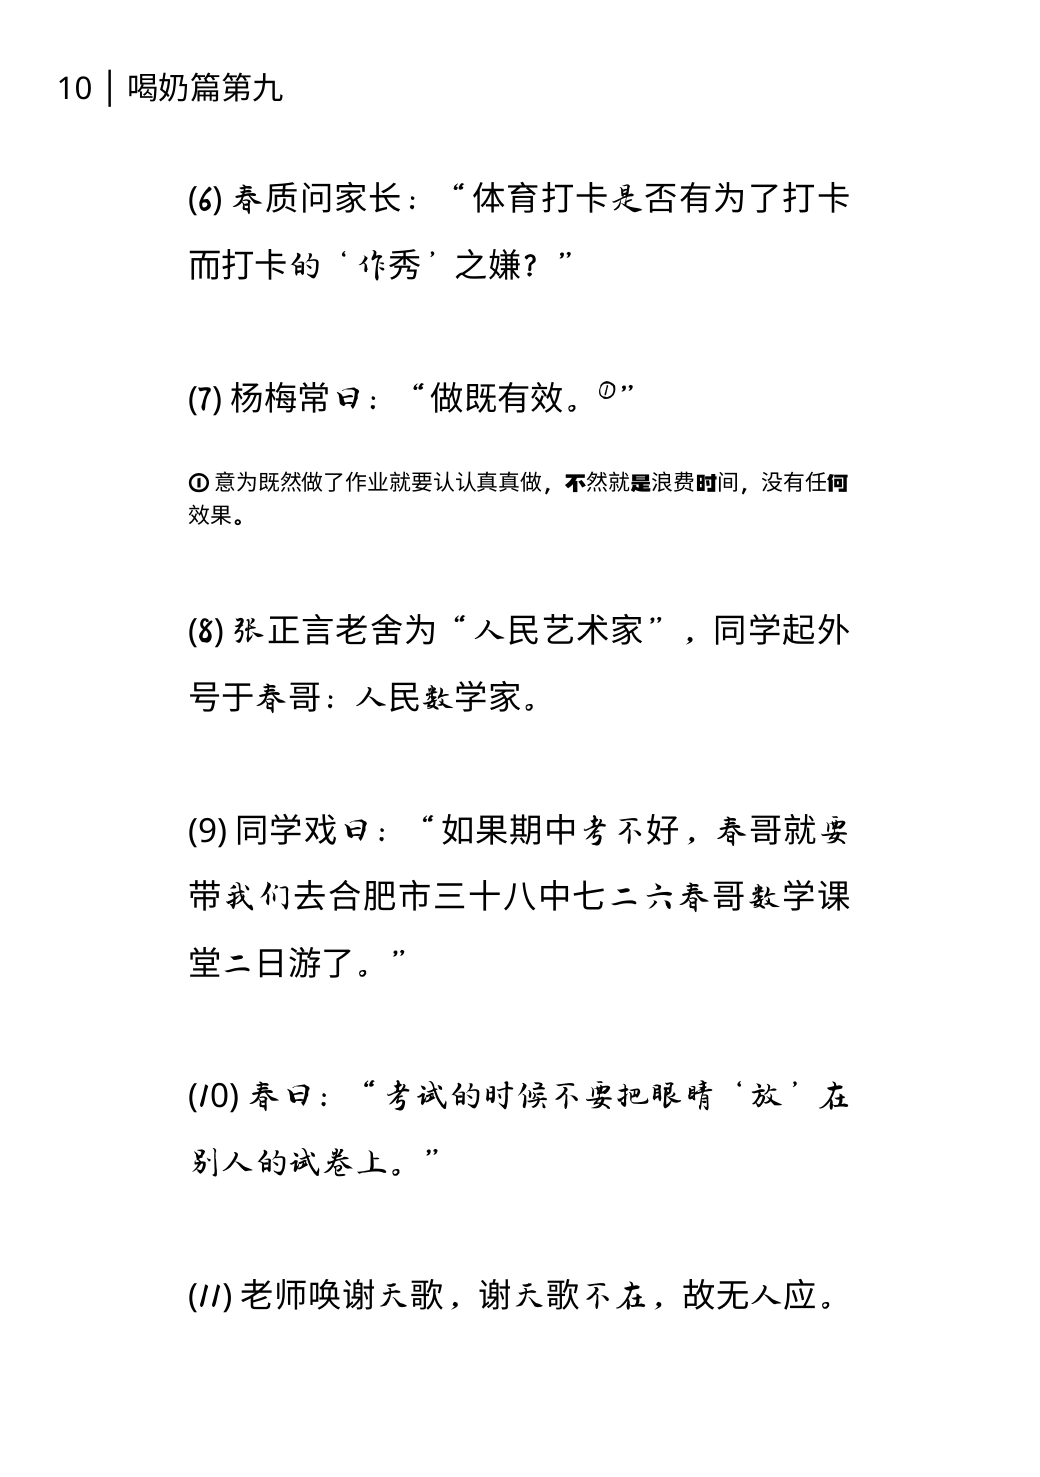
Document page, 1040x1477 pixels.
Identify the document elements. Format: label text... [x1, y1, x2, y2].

list 春曰：“考试的时候不要把眼睛‘放’在别人的试卷上。” [188, 1064, 852, 1197]
list 同学戏曰：“如果期中考不好，春哥就要带我们去合肥市三十八中七二六春哥数学课堂二日游了。” [188, 798, 852, 997]
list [188, 1263, 852, 1329]
list 春质问家长：“体育打卡是否有为了打卡而打卡的‘作秀’之嫌？” [188, 166, 852, 299]
text ①意为既然做了作业就要认认真真做，不然就是浪费时间，没有任何效果。 [188, 466, 852, 532]
list 杨梅常曰：“做既有效。①” [188, 366, 852, 432]
list 张正言老舍为“人民艺术家”，同学起外号于春哥：人民数学家。 [188, 598, 852, 731]
